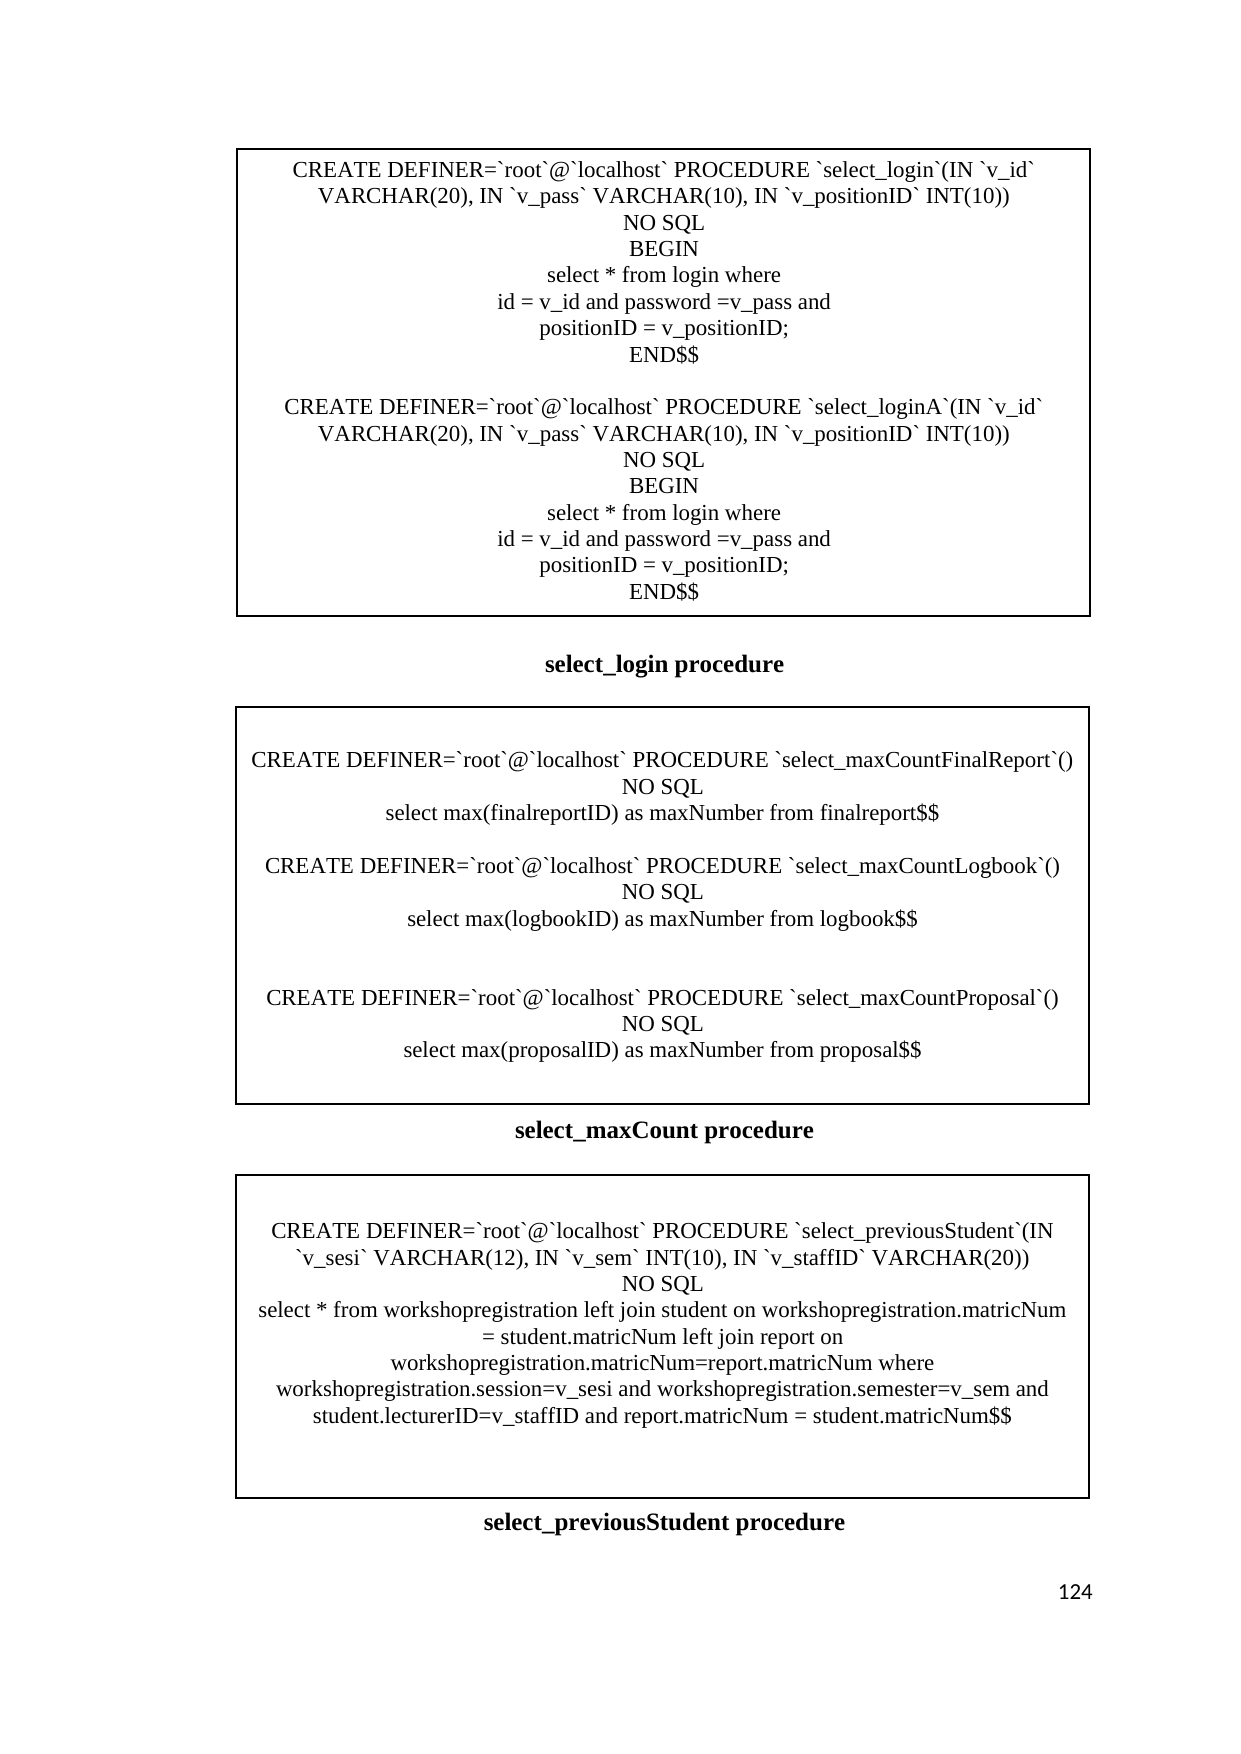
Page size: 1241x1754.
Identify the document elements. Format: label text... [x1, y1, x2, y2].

text select_maxCount procedure [236, 1115, 1092, 1144]
text select_previousStudent procedure [236, 1507, 1092, 1536]
text select_login procedure [236, 649, 1092, 678]
